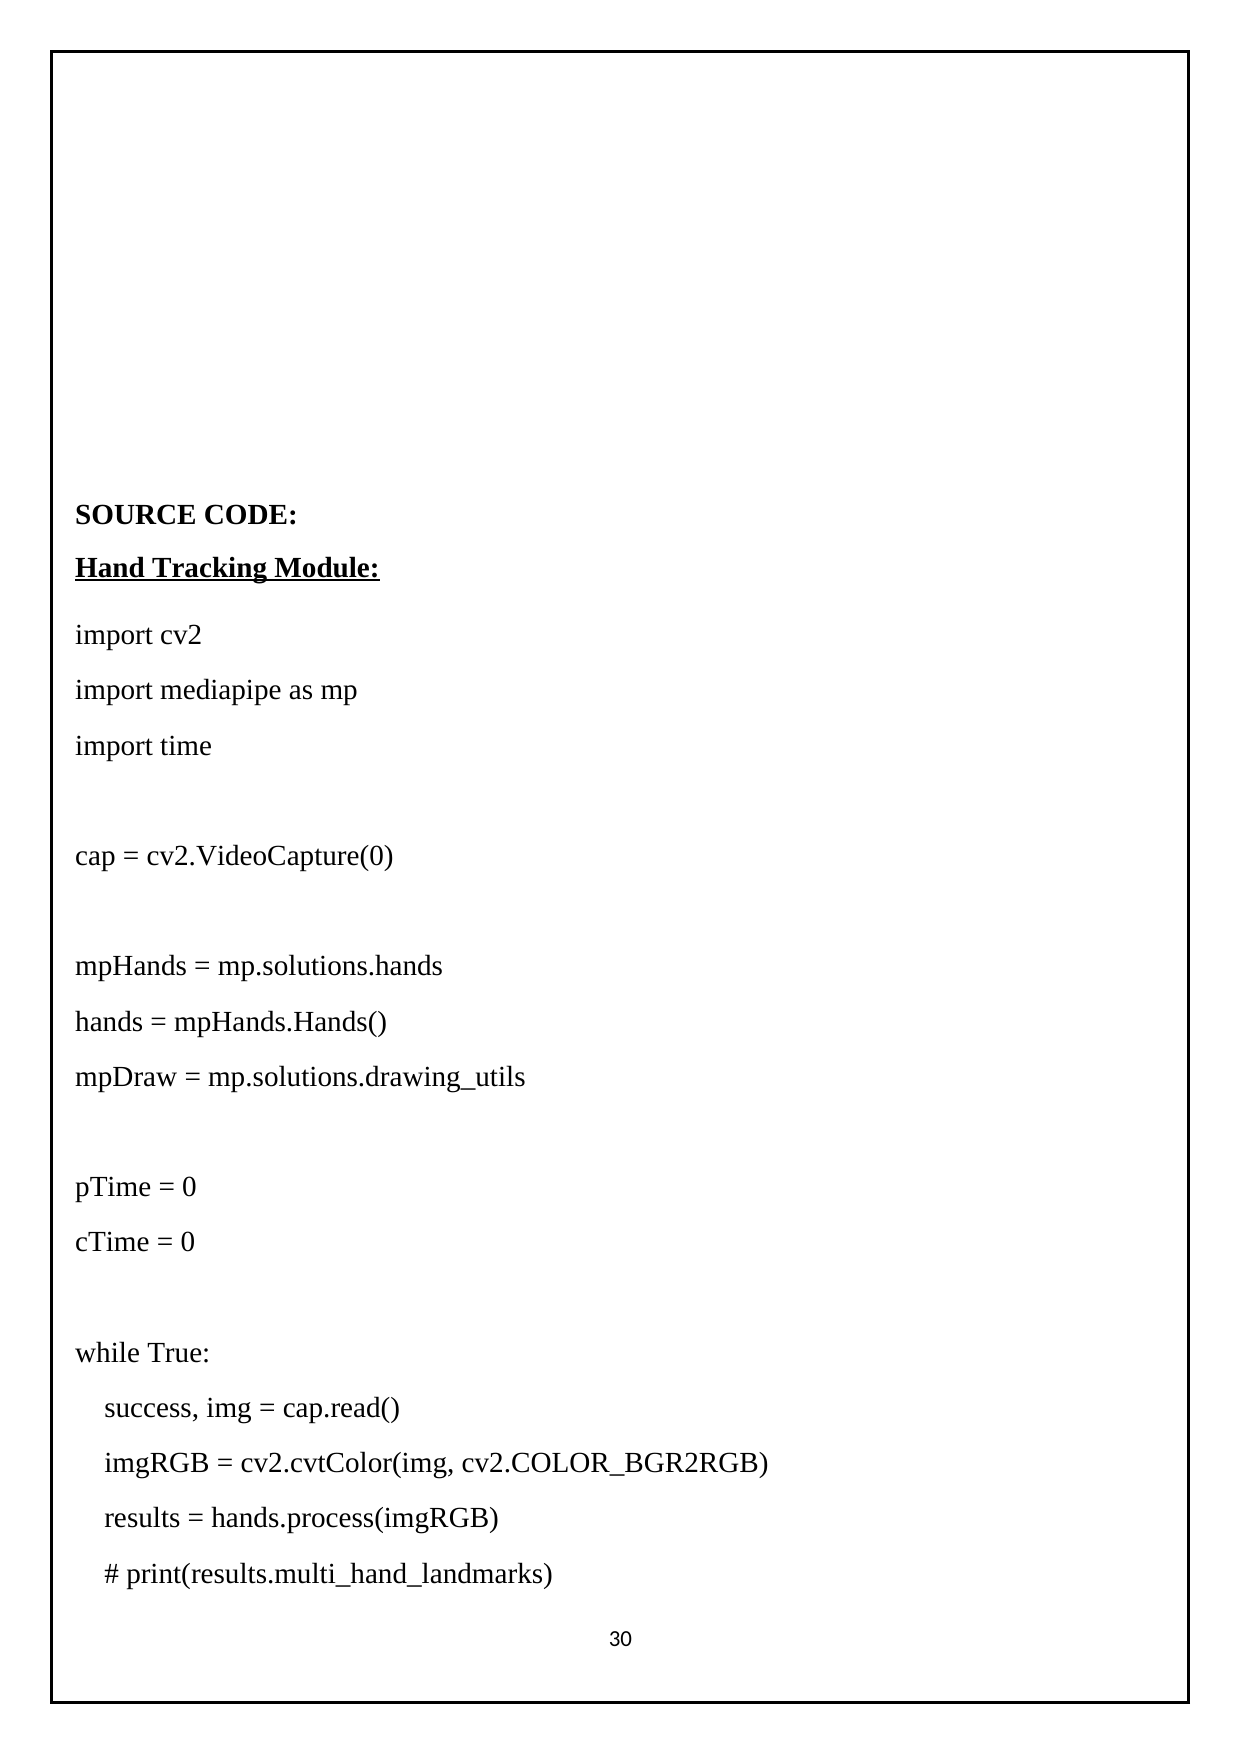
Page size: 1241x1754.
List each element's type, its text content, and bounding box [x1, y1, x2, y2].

text import cv2 [75, 617, 1165, 651]
text cTime = 0 [75, 1224, 1165, 1258]
text mpHands = mp.solutions.hands [75, 948, 1165, 982]
text SOURCE CODE: [75, 497, 1165, 531]
text # print(results.multi_hand_landmarks) [75, 1556, 1165, 1589]
text import time [75, 728, 1165, 761]
text success, img = cap.read() [75, 1390, 1165, 1424]
text while True: [75, 1335, 1165, 1368]
text import mediapipe as mp [75, 672, 1165, 706]
text Hand Tracking Module: [75, 550, 1165, 584]
text cap = cv2.VideoCapture(0) [75, 838, 1165, 872]
text results = hands.process(imgRGB) [75, 1501, 1165, 1534]
text mpDraw = mp.solutions.drawing_utils [75, 1059, 1165, 1092]
text hands = mpHands.Hands() [75, 1004, 1165, 1037]
text pTime = 0 [75, 1169, 1165, 1203]
text imgRGB = cv2.cvtColor(img, cv2.COLOR_BGR2RGB) [75, 1445, 1165, 1479]
